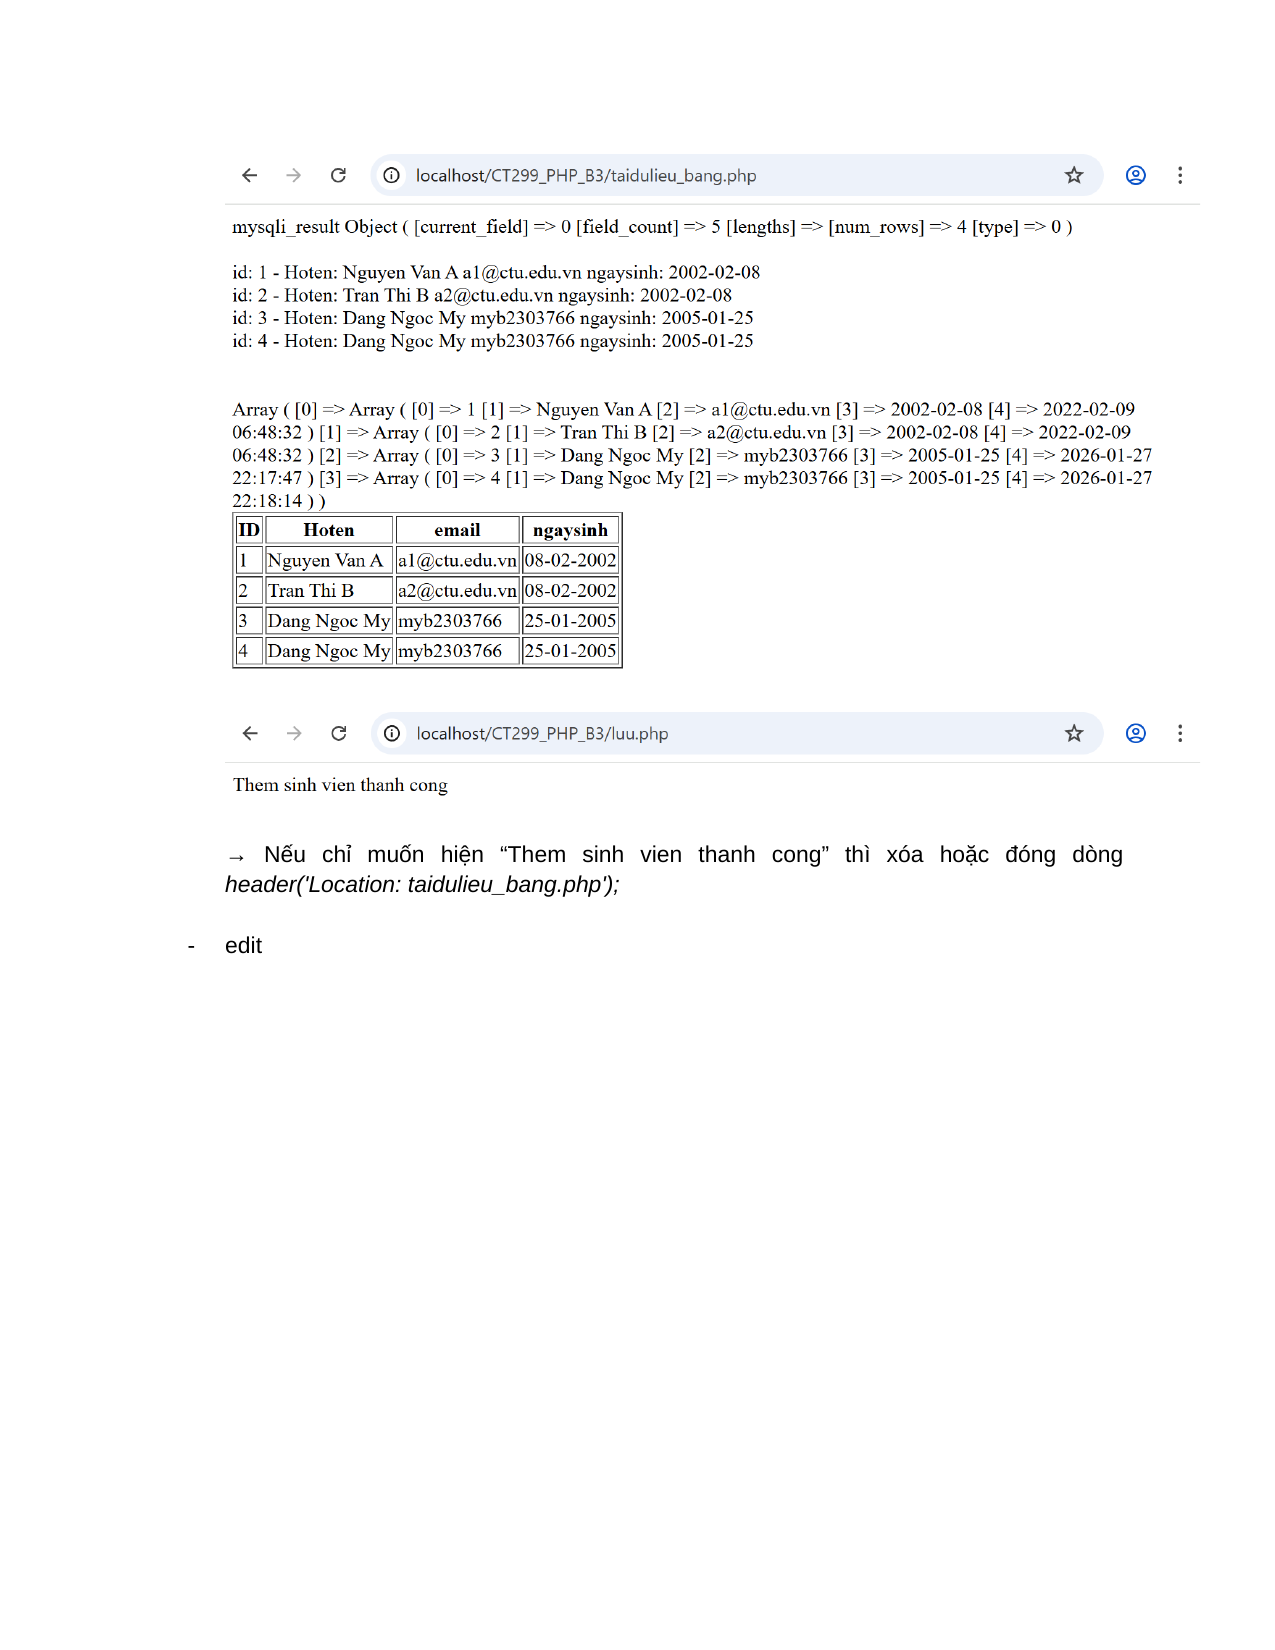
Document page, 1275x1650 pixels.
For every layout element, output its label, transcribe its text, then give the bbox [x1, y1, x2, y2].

picture [225, 150, 1200, 707]
text → Nếu chỉ muốn hiện “Them sinh vien thanh cong” thì xóa hoặc đóng dòng header('Location: taidulieu_bang.php'); [225, 841, 1125, 898]
list edit [187, 932, 1125, 958]
picture [225, 710, 1200, 838]
